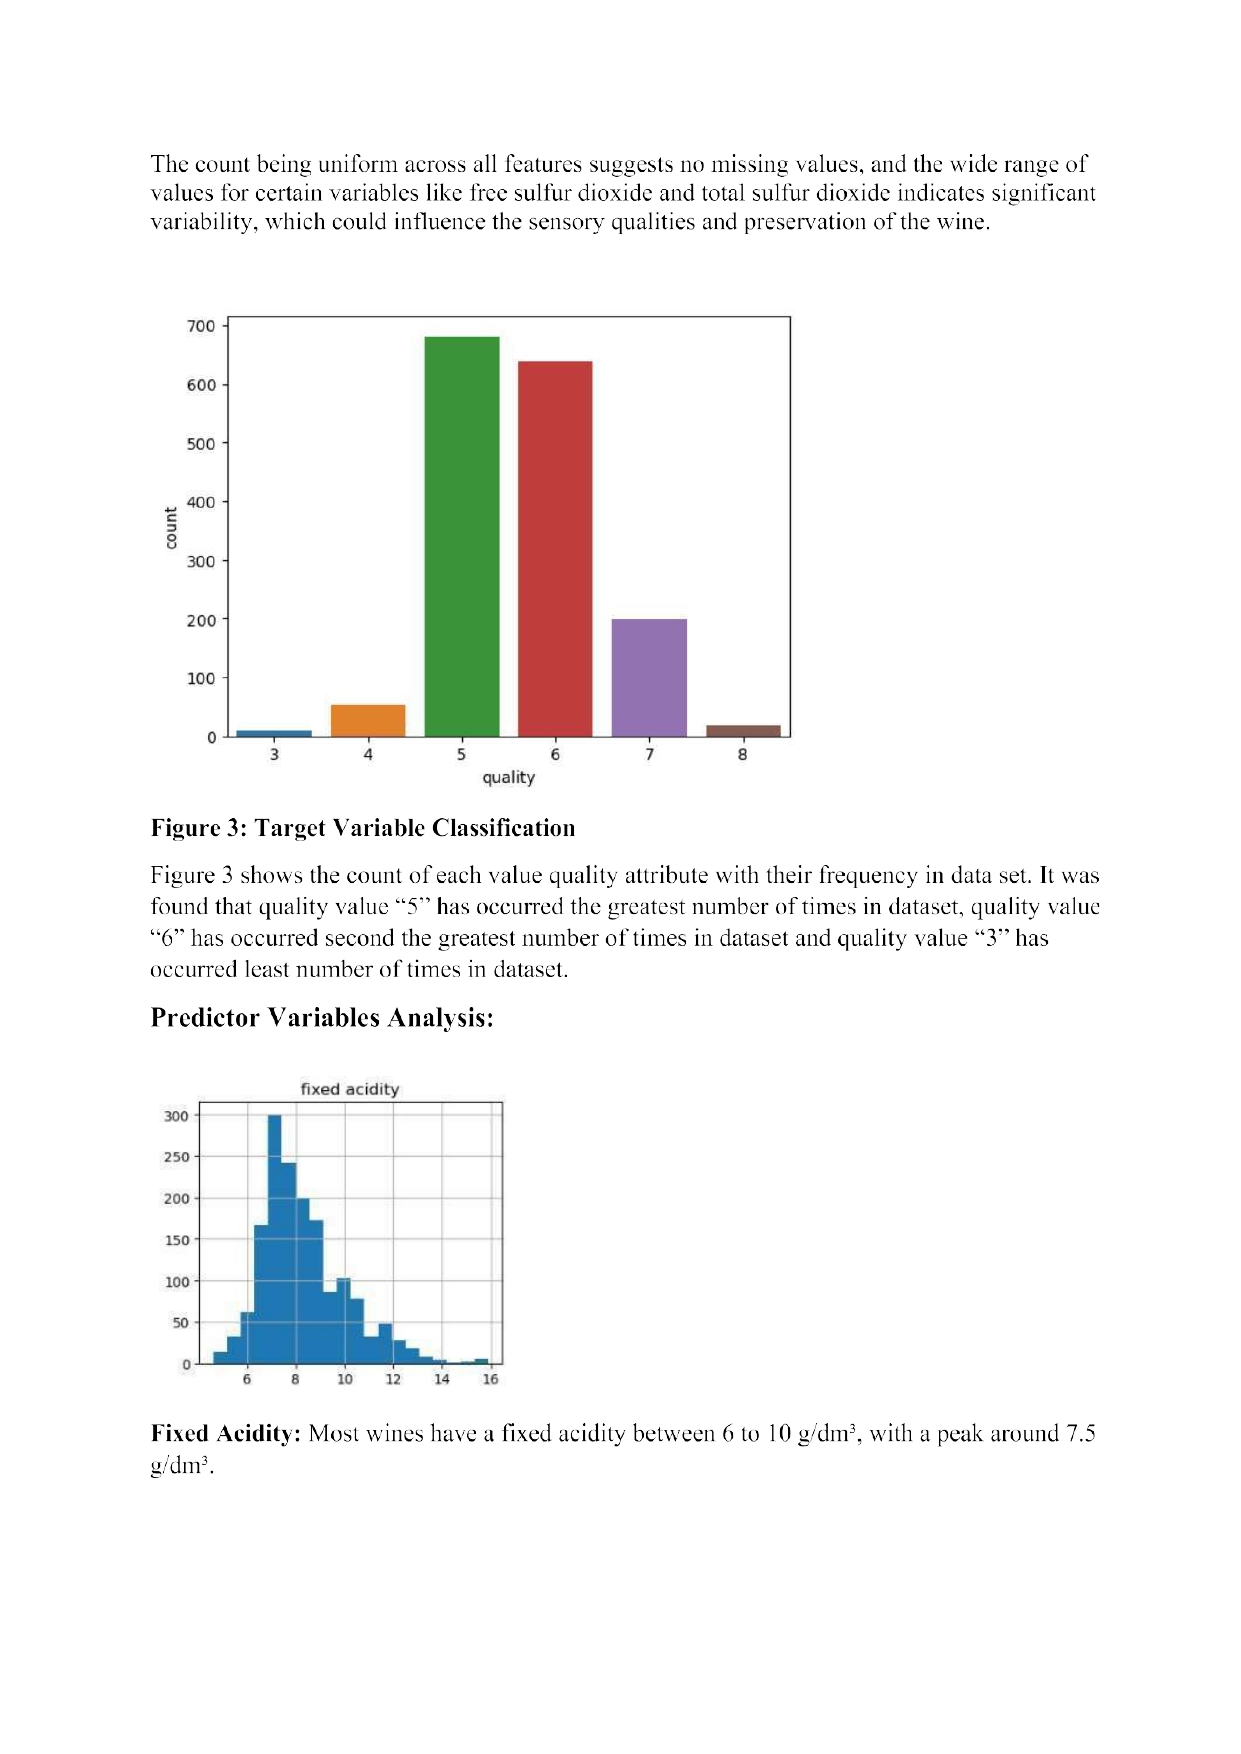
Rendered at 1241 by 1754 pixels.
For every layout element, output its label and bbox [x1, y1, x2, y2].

picture [159, 1076, 507, 1386]
picture [150, 818, 575, 841]
picture [150, 865, 1100, 977]
picture [164, 308, 796, 788]
picture [150, 154, 1096, 234]
picture [151, 1007, 492, 1032]
picture [150, 1423, 1095, 1478]
